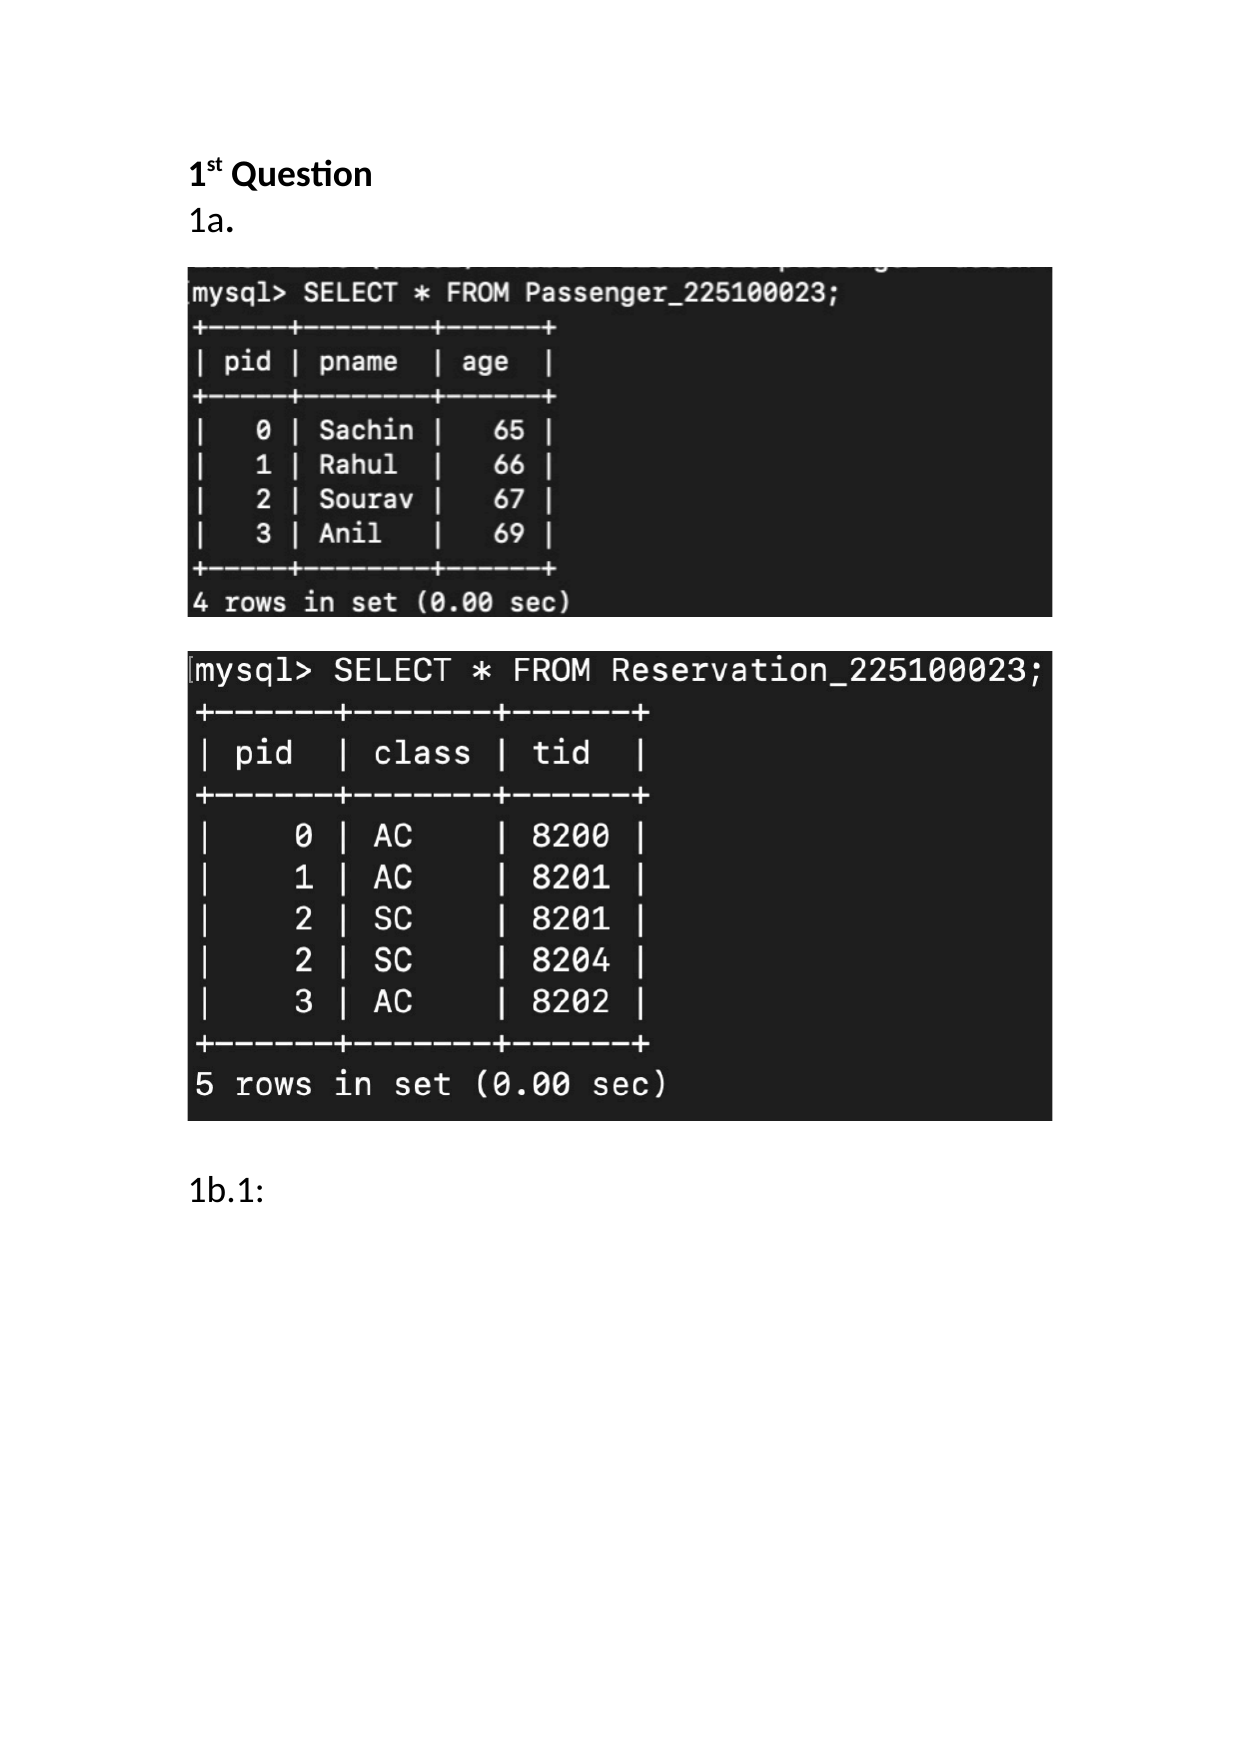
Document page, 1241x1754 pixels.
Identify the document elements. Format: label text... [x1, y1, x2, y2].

picture [187, 651, 1053, 1121]
list 1a. [187, 196, 1053, 242]
list 1st Question [187, 150, 1053, 196]
list 1b.1: [187, 1166, 1053, 1212]
picture [187, 267, 1053, 617]
